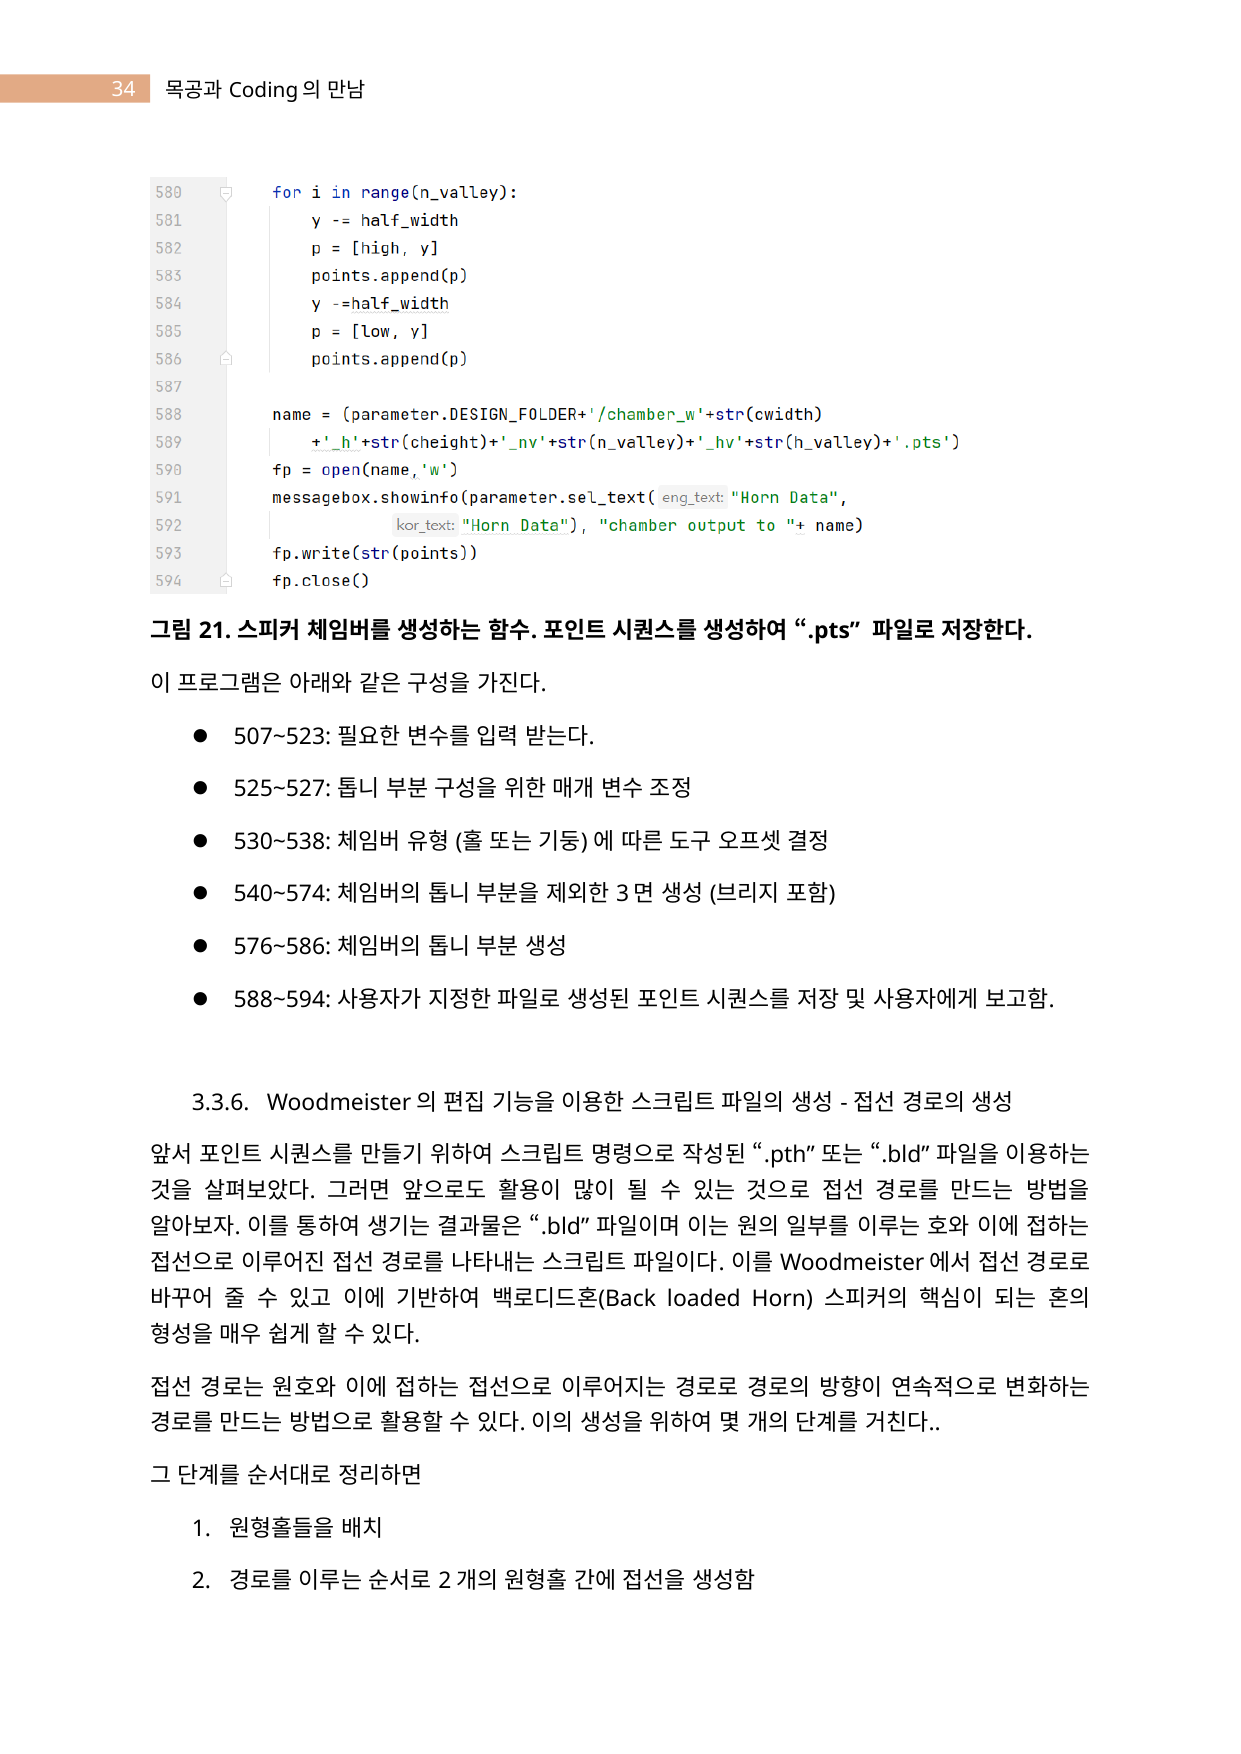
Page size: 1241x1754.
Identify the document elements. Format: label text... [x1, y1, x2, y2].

list 507~523: 필요한 변수를 입력 받는다. [192, 717, 1090, 751]
list 원형홀들을 배치 [192, 1509, 1090, 1543]
list 588~594: 사용자가 지정한 파일로 생성된 포인트 시퀀스를 저장 및 사용자에게 보고함. [192, 981, 1090, 1014]
list 경로를 이루는 순서로 2개의 원형홀 간에 접선을 생성함 [192, 1562, 1090, 1595]
subtitle Woodmeister의 편집 기능을 이용한 스크립트 파일의 생성 - 접선 경로의 생성 [192, 1083, 1090, 1117]
list 576~586: 체임버의 톱니 부분 생성 [192, 928, 1090, 961]
text 이 프로그램은 아래와 같은 구성을 가진다. [150, 665, 1090, 698]
text 그 단계를 순서대로 정리하면 [150, 1457, 1090, 1490]
list 530~538: 체임버 유형 (홀 또는 기둥) 에 따른 도구 오프셋 결정 [192, 823, 1090, 856]
text 그림 21. 스피커 체임버를 생성하는 함수. 포인트 시퀀스를 생성하여 “.pts” 파일로 저장한다. [150, 612, 1090, 646]
text 앞서 포인트 시퀀스를 만들기 위하여 스크립트 명령으로 작성된 “.pth” 또는 “.bld” 파일을 이용하는 것을 살펴보았다. 그러면 앞으로도 활용이 많이 될 수 있는 것으로 접선 경로를 만드는 방법을 알아보자. 이를 통하여 생기는 결과물은 “.bld” 파일이며 이는 원의 일부를 이루는 호와 이에 접하는 접선으로 이루어진 접선 경로를 나타내는 스크립트 파일이다. 이를 Woodmeister에서 접선 경로로 바꾸어 줄 수 있고 이에 기반하여 백로디드혼(Back loaded Horn) 스피커의 핵심이 되는 혼의 형성을 매우 쉽게 할 수 있다. [150, 1136, 1090, 1349]
picture [150, 177, 1017, 594]
list 525~527: 톱니 부분 구성을 위한 매개 변수 조정 [192, 770, 1090, 803]
text 접선 경로는 원호와 이에 접하는 접선으로 이루어지는 경로로 경로의 방향이 연속적으로 변화하는 경로를 만드는 방법으로 활용할 수 있다. 이의 생성을 위하여 몇 개의 단계를 거친다.. [150, 1368, 1090, 1438]
list 540~574: 체임버의 톱니 부분을 제외한 3면 생성 (브리지 포함) [192, 875, 1090, 909]
